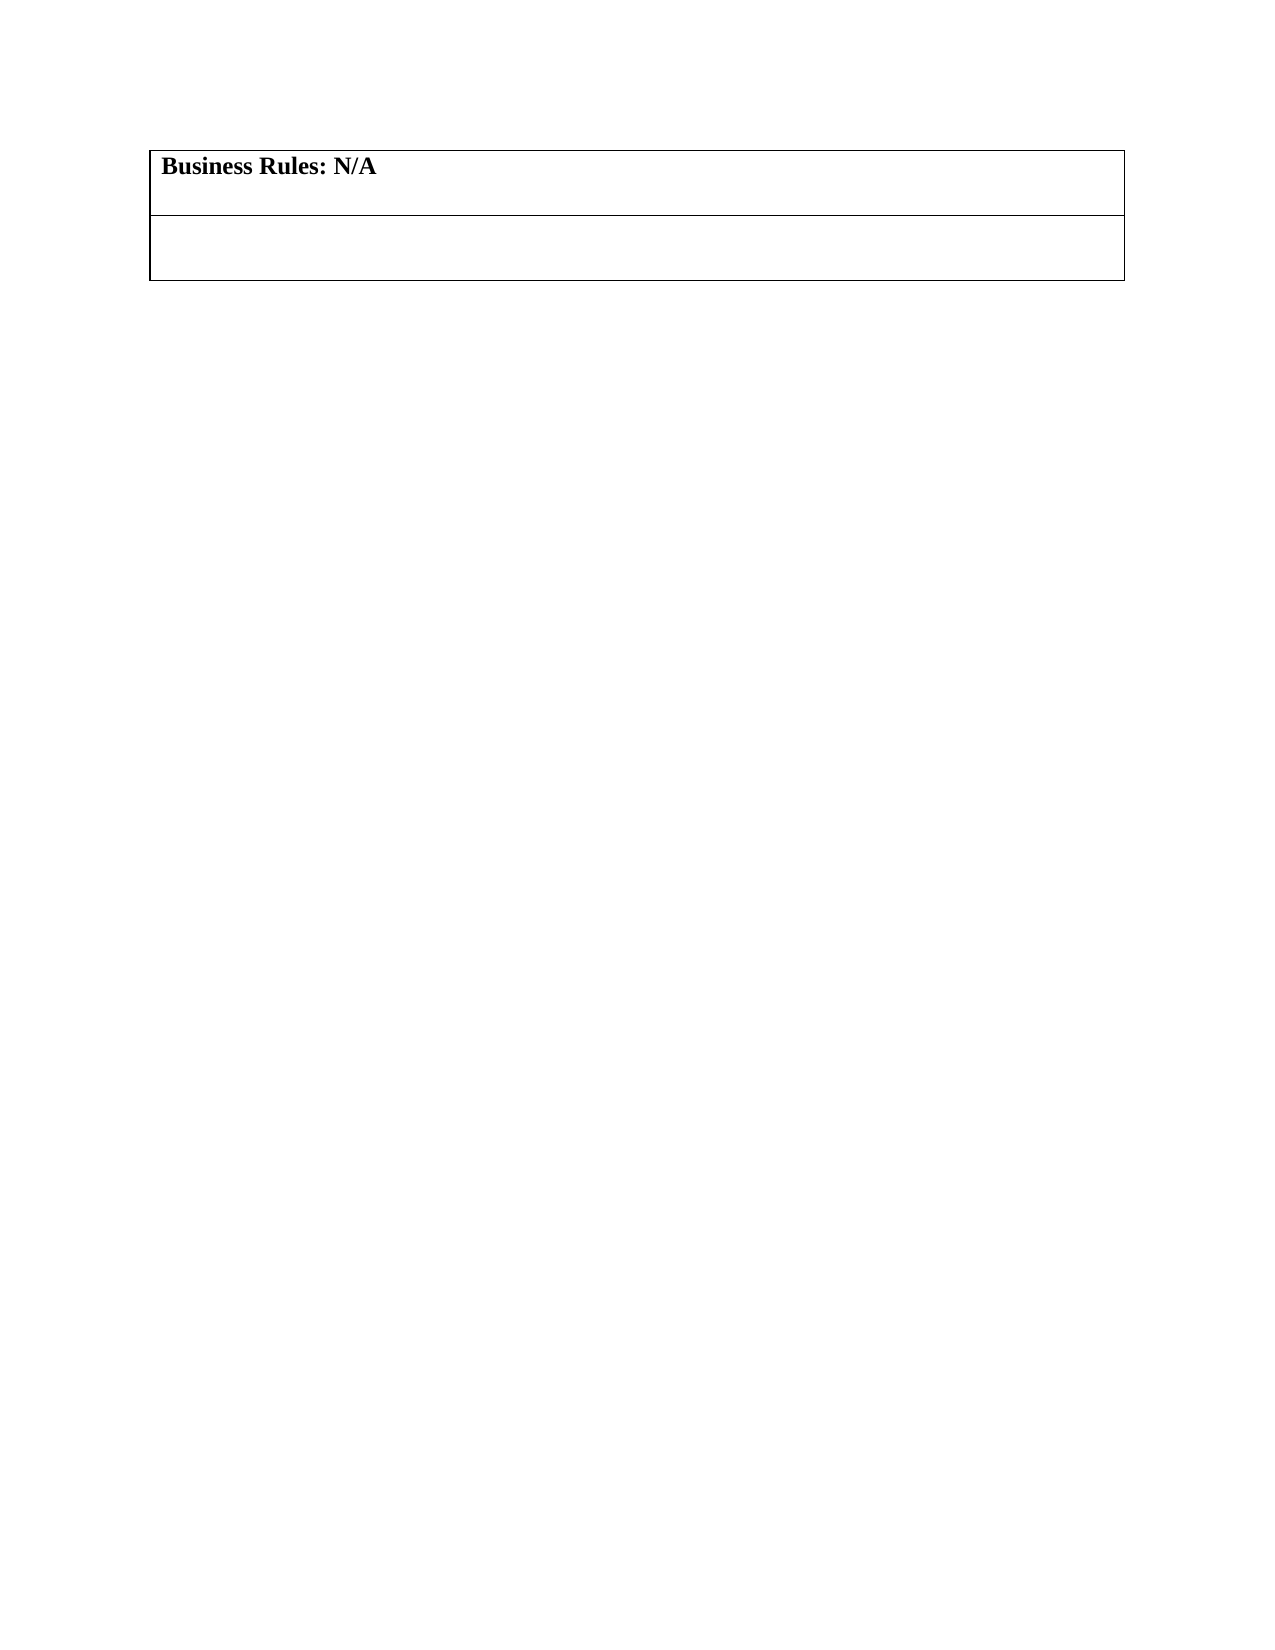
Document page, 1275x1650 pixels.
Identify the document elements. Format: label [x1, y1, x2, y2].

table_cell [151, 216, 1124, 280]
table_cell [151, 151, 1124, 215]
